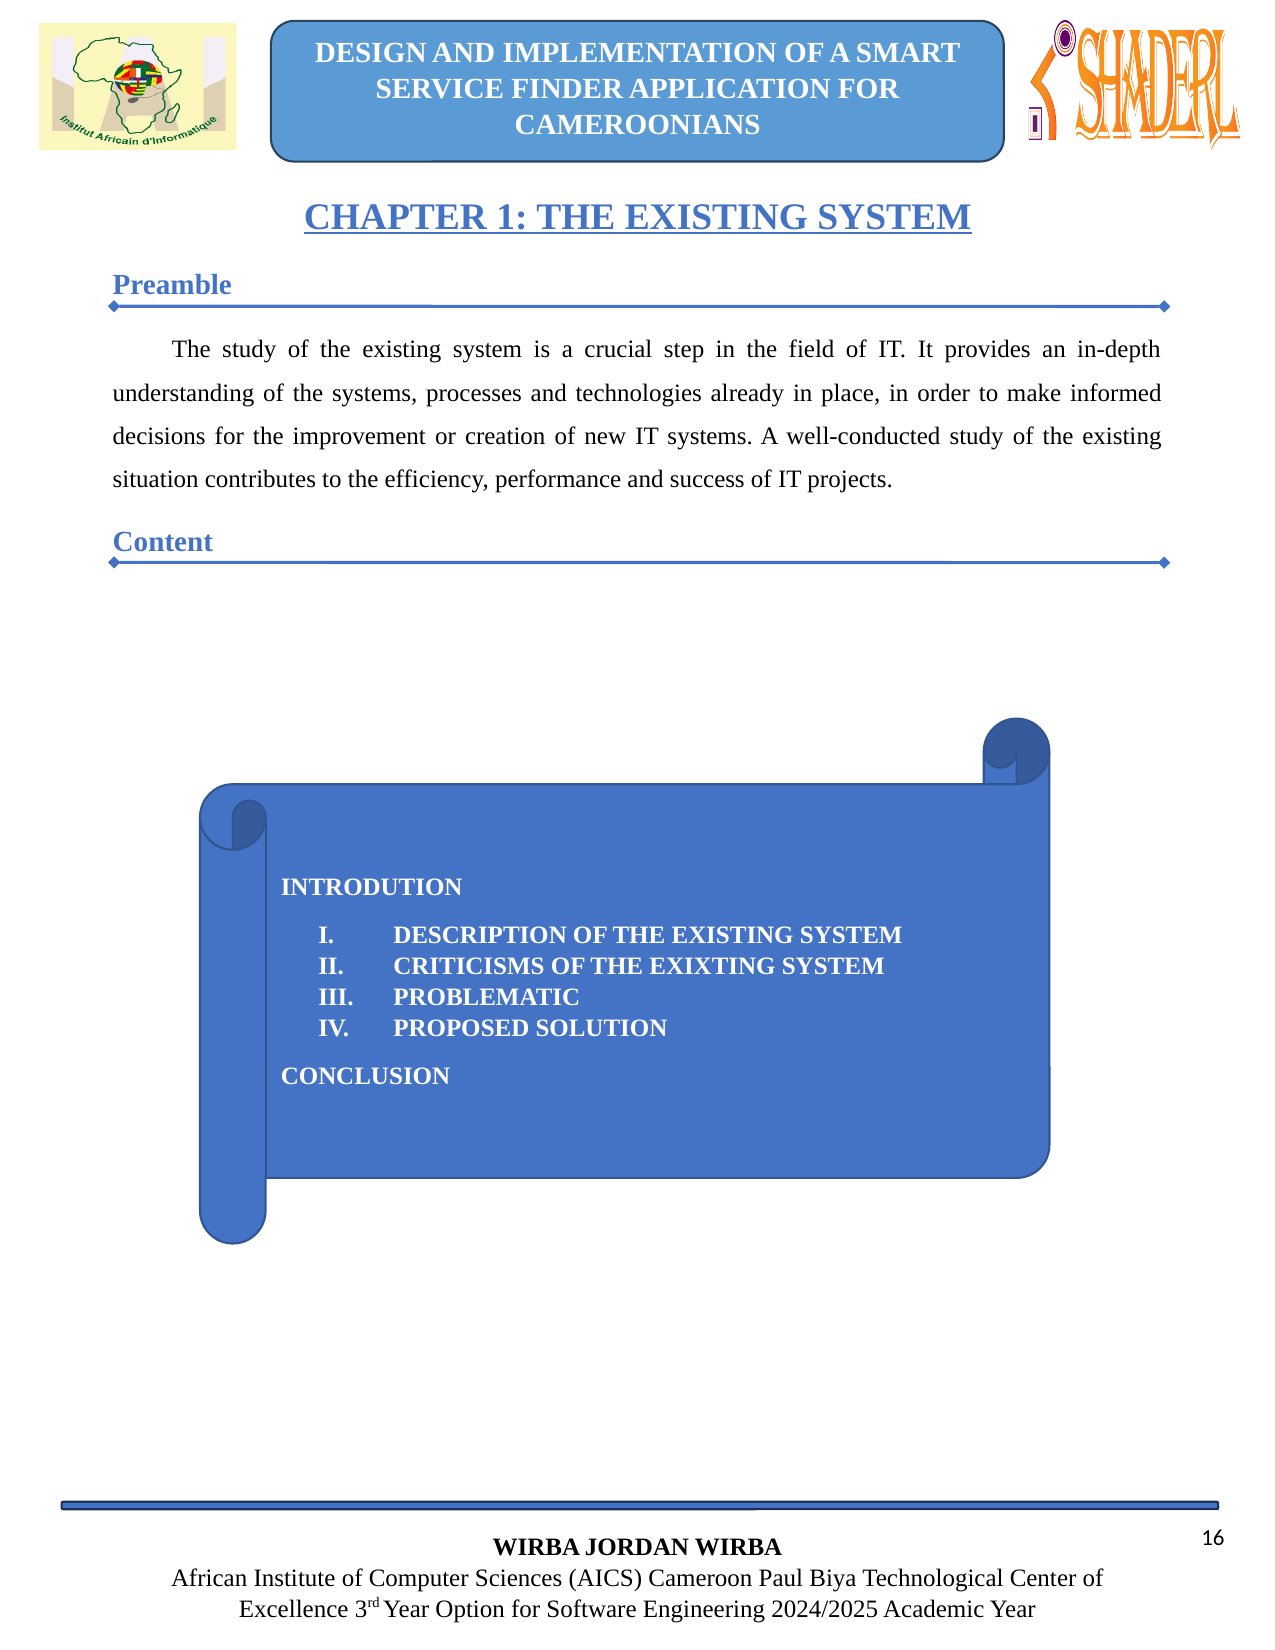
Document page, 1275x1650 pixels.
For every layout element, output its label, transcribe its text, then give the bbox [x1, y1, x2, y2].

picture [38, 23, 237, 150]
text Preamble [112, 267, 1162, 301]
picture [1028, 20, 1241, 150]
text Content [112, 524, 1162, 557]
text The study of the existing system is a crucial step in the field of IT. It provides an in-depth understanding of the systems, processes and technologies already in place, in order to make informed decisions for the improvement or creation of new IT systems. A well-conducted study of the existing situation contributes to the efficiency, performance and success of IT projects. [112, 334, 1162, 493]
subtitle CHAPTER 1: THE EXISTING SYSTEM [112, 194, 1162, 238]
